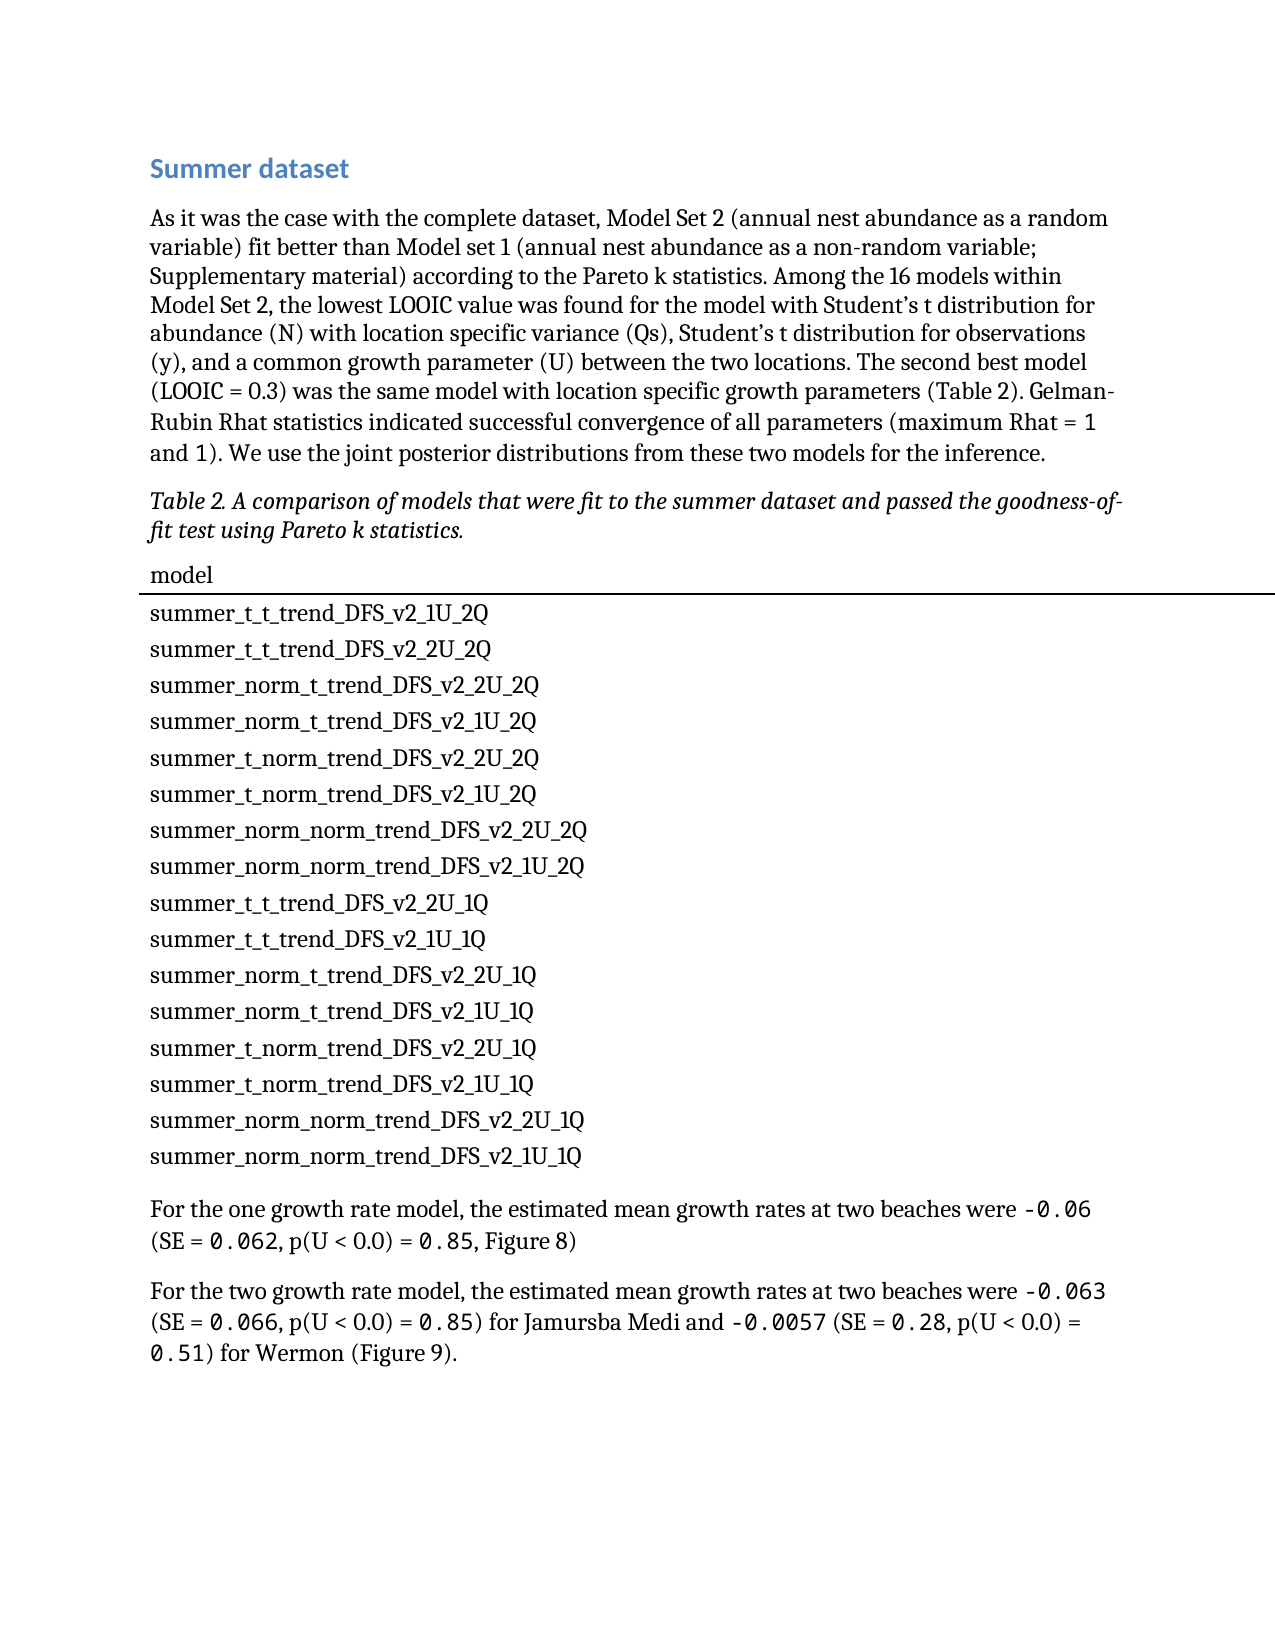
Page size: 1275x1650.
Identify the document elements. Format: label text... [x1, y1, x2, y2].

table_cell summer_t_t_trend_DFS_v2_1U_2Q [139, 595, 1275, 631]
table_cell summer_norm_norm_trend_DFS_v2_1U_2Q [139, 849, 1275, 885]
table_cell summer_norm_t_trend_DFS_v2_1U_1Q [139, 994, 1275, 1030]
table_cell summer_t_t_trend_DFS_v2_2U_2Q [139, 631, 1275, 667]
table_cell summer_norm_t_trend_DFS_v2_2U_1Q [139, 957, 1275, 993]
text Table 2. A comparison of models that were fit to the summer dataset and passed the goodness-of-fit test using Pareto k statistics. [150, 487, 1125, 544]
text As it was the case with the complete dataset, Model Set 2 (annual nest abundance as a random variable) fit better than Model set 1 (annual nest abundance as a non-random variable; Supplementary material) according to the Pareto k statistics. Among the 16 models within Model Set 2, the lowest LOOIC value was found for the model with Student’s t distribution for abundance (N) with location specific variance (Qs), Student’s t distribution for observations (y), and a common growth parameter (U) between the two locations. The second best model (LOOIC = 0.3) was the same model with location specific growth parameters (Table 2). Gelman-Rubin Rhat statistics indicated successful convergence of all parameters (maximum Rhat = 1 and 1). We use the joint posterior distributions from these two models for the inference. [150, 204, 1125, 468]
table_header model [139, 557, 1275, 593]
table_cell summer_norm_norm_trend_DFS_v2_2U_1Q [139, 1102, 1275, 1138]
table_cell summer_t_t_trend_DFS_v2_1U_1Q [139, 921, 1275, 957]
table_cell summer_t_norm_trend_DFS_v2_1U_1Q [139, 1066, 1275, 1102]
text For the one growth rate model, the estimated mean growth rates at two beaches were -0.06 (SE = 0.062, p(U < 0.0) = 0.85, Figure 8) [150, 1193, 1125, 1256]
table_cell summer_norm_t_trend_DFS_v2_2U_2Q [139, 667, 1275, 703]
subtitle Summer dataset [150, 150, 1125, 186]
table_cell summer_norm_norm_trend_DFS_v2_1U_1Q [139, 1139, 1275, 1175]
table_cell summer_t_t_trend_DFS_v2_2U_1Q [139, 885, 1275, 921]
table_cell summer_t_norm_trend_DFS_v2_2U_2Q [139, 740, 1275, 776]
table_cell summer_t_norm_trend_DFS_v2_2U_1Q [139, 1030, 1275, 1066]
table_cell summer_norm_t_trend_DFS_v2_1U_2Q [139, 704, 1275, 740]
text For the two growth rate model, the estimated mean growth rates at two beaches were -0.063 (SE = 0.066, p(U < 0.0) = 0.85) for Jamursba Medi and -0.0057 (SE = 0.28, p(U < 0.0) = 0.51) for Wermon (Figure 9). [150, 1275, 1125, 1368]
table_cell summer_t_norm_trend_DFS_v2_1U_2Q [139, 776, 1275, 812]
table_cell summer_norm_norm_trend_DFS_v2_2U_2Q [139, 812, 1275, 848]
